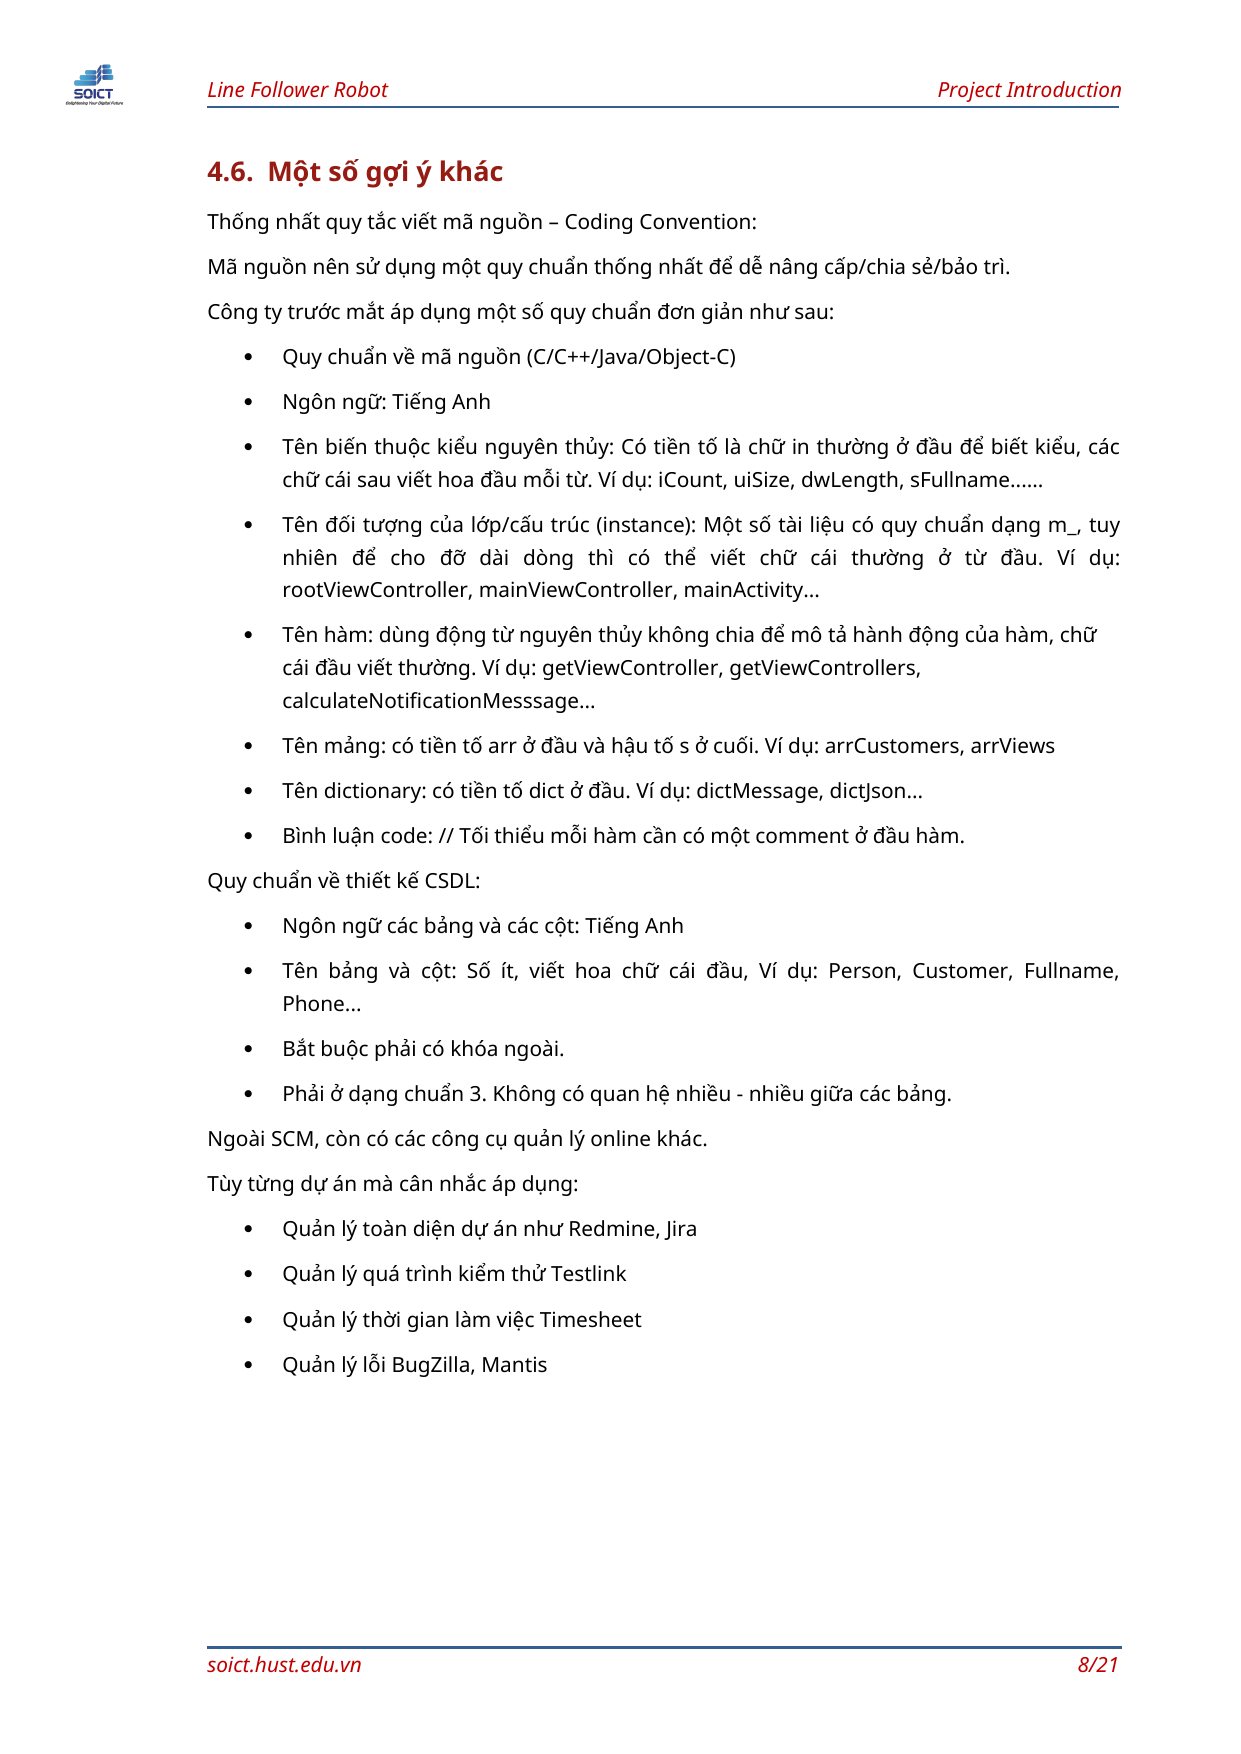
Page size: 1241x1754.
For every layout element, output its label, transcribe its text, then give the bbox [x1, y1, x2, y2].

list Bình luận code: // Tối thiểu mỗi hàm cần có một comment ở đầu hàm. [244, 821, 1122, 849]
list Quản lý toàn diện dự án như Redmine, Jira [244, 1214, 1122, 1243]
list Ngôn ngữ: Tiếng Anh [244, 387, 1122, 416]
list Tên đối tượng của lớp/cấu trúc (instance): Một số tài liệu có quy chuẩn dạng m_, tuy nhiên để cho đỡ dài dòng thì có thể viết chữ cái thường ở từ đầu. Ví dụ: rootViewController, mainViewController, mainActivity... [244, 510, 1122, 604]
text Tùy từng dự án mà cân nhắc áp dụng: [207, 1169, 1122, 1198]
list Quản lý thời gian làm việc Timesheet [244, 1305, 1122, 1333]
text Quy chuẩn về thiết kế CSDL: [207, 866, 1122, 894]
text Công ty trước mắt áp dụng một số quy chuẩn đơn giản như sau: [207, 297, 1122, 326]
picture [59, 61, 131, 109]
list Tên hàm: dùng động từ nguyên thủy không chia để mô tả hành động của hàm, chữ cái đầu viết thường. Ví dụ: getViewController, getViewControllers, calculateNotificationMesssage... [244, 621, 1122, 714]
list Tên dictionary: có tiền tố dict ở đầu. Ví dụ: dictMessage, dictJson... [244, 776, 1122, 804]
list Tên mảng: có tiền tố arr ở đầu và hậu tố s ở cuối. Ví dụ: arrCustomers, arrViews [244, 731, 1122, 759]
list Quản lý lỗi BugZilla, Mantis [244, 1350, 1122, 1378]
list Ngôn ngữ các bảng và các cột: Tiếng Anh [244, 911, 1122, 940]
list Tên bảng và cột: Số ít, viết hoa chữ cái đầu, Ví dụ: Person, Customer, Fullname, Phone... [244, 956, 1122, 1017]
list Quy chuẩn về mã nguồn (C/C++/Java/Object-C) [244, 342, 1122, 371]
list Bắt buộc phải có khóa ngoài. [244, 1034, 1122, 1062]
list Phải ở dạng chuẩn 3. Không có quan hệ nhiều - nhiều giữa các bảng. [244, 1079, 1122, 1108]
list Tên biến thuộc kiểu nguyên thủy: Có tiền tố là chữ in thường ở đầu để biết kiểu, các chữ cái sau viết hoa đầu mỗi từ. Ví dụ: iCount, uiSize, dwLength, sFullname...... [244, 432, 1122, 493]
text Mã nguồn nên sử dụng một quy chuẩn thống nhất để dễ nâng cấp/chia sẻ/bảo trì. [207, 252, 1122, 281]
subtitle Một số gợi ý khác [207, 152, 1122, 189]
text Ngoài SCM, còn có các công cụ quản lý online khác. [207, 1124, 1122, 1153]
list Quản lý quá trình kiểm thử Testlink [244, 1259, 1122, 1288]
text Thống nhất quy tắc viết mã nguồn – Coding Convention: [207, 207, 1122, 235]
